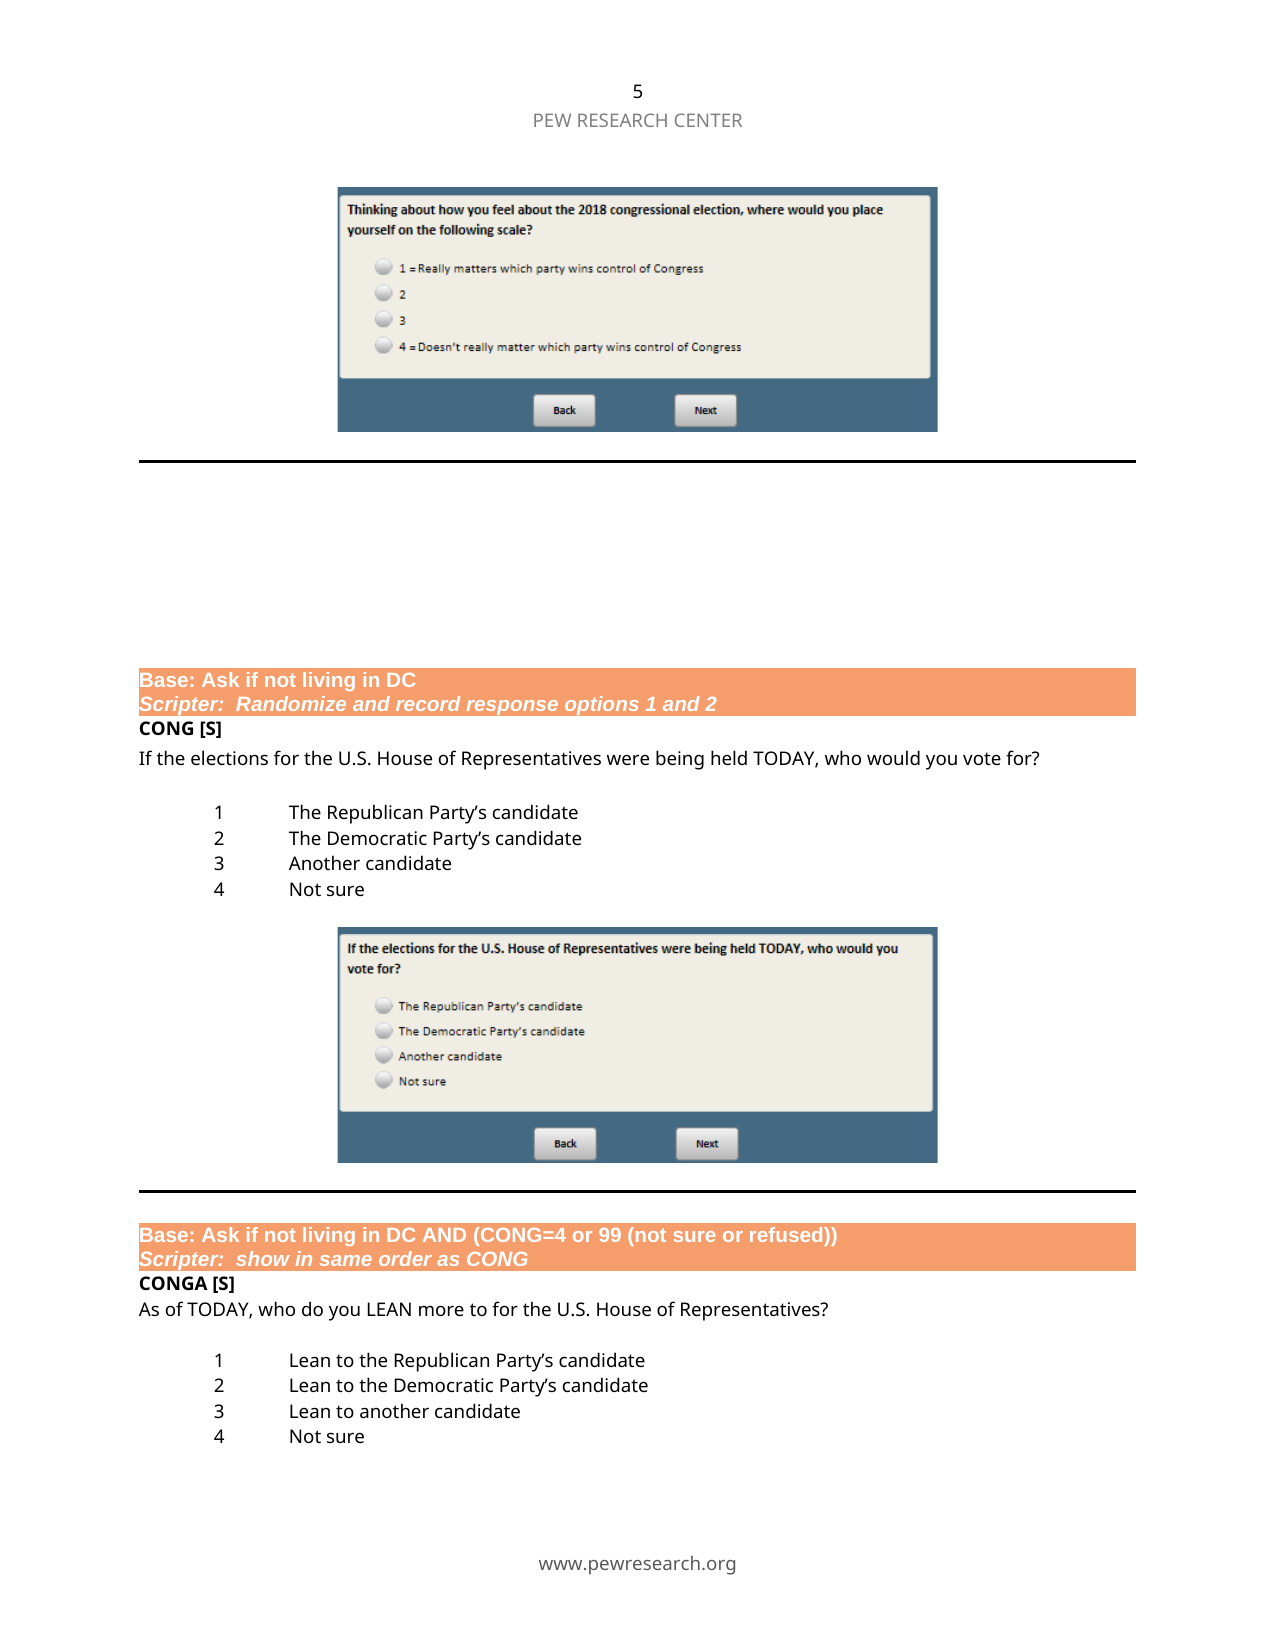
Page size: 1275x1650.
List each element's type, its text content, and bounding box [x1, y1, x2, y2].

text Scripter: Randomize and record response options 1 and 2 [139, 692, 1136, 716]
text 4 Not sure [214, 1424, 1136, 1449]
picture [337, 927, 938, 1163]
text 4 Not sure [214, 876, 1136, 902]
text As of TODAY, who do you LEAN more to for the U.S. House of Representatives? [139, 1296, 1136, 1322]
text If the elections for the U.S. House of Representatives were being held TODAY, who would you vote for? [139, 745, 1136, 770]
text 1 Lean to the Republican Party’s candidate [214, 1347, 1136, 1373]
text CONGA [S] [139, 1271, 1136, 1296]
text 3 Lean to another candidate [214, 1398, 1136, 1424]
text Scripter: show in same order as CONG [139, 1247, 1136, 1271]
text CONG [S] [139, 716, 1136, 741]
text 3 Another candidate [214, 851, 1136, 876]
text Base: Ask if not living in DC [139, 668, 1136, 692]
picture [337, 187, 938, 432]
text 2 The Democratic Party’s candidate [214, 825, 1136, 851]
text 1 The Republican Party’s candidate [214, 800, 1136, 825]
text Base: Ask if not living in DC AND (CONG=4 or 99 (not sure or refused)) [139, 1223, 1136, 1247]
text 2 Lean to the Democratic Party’s candidate [214, 1373, 1136, 1398]
